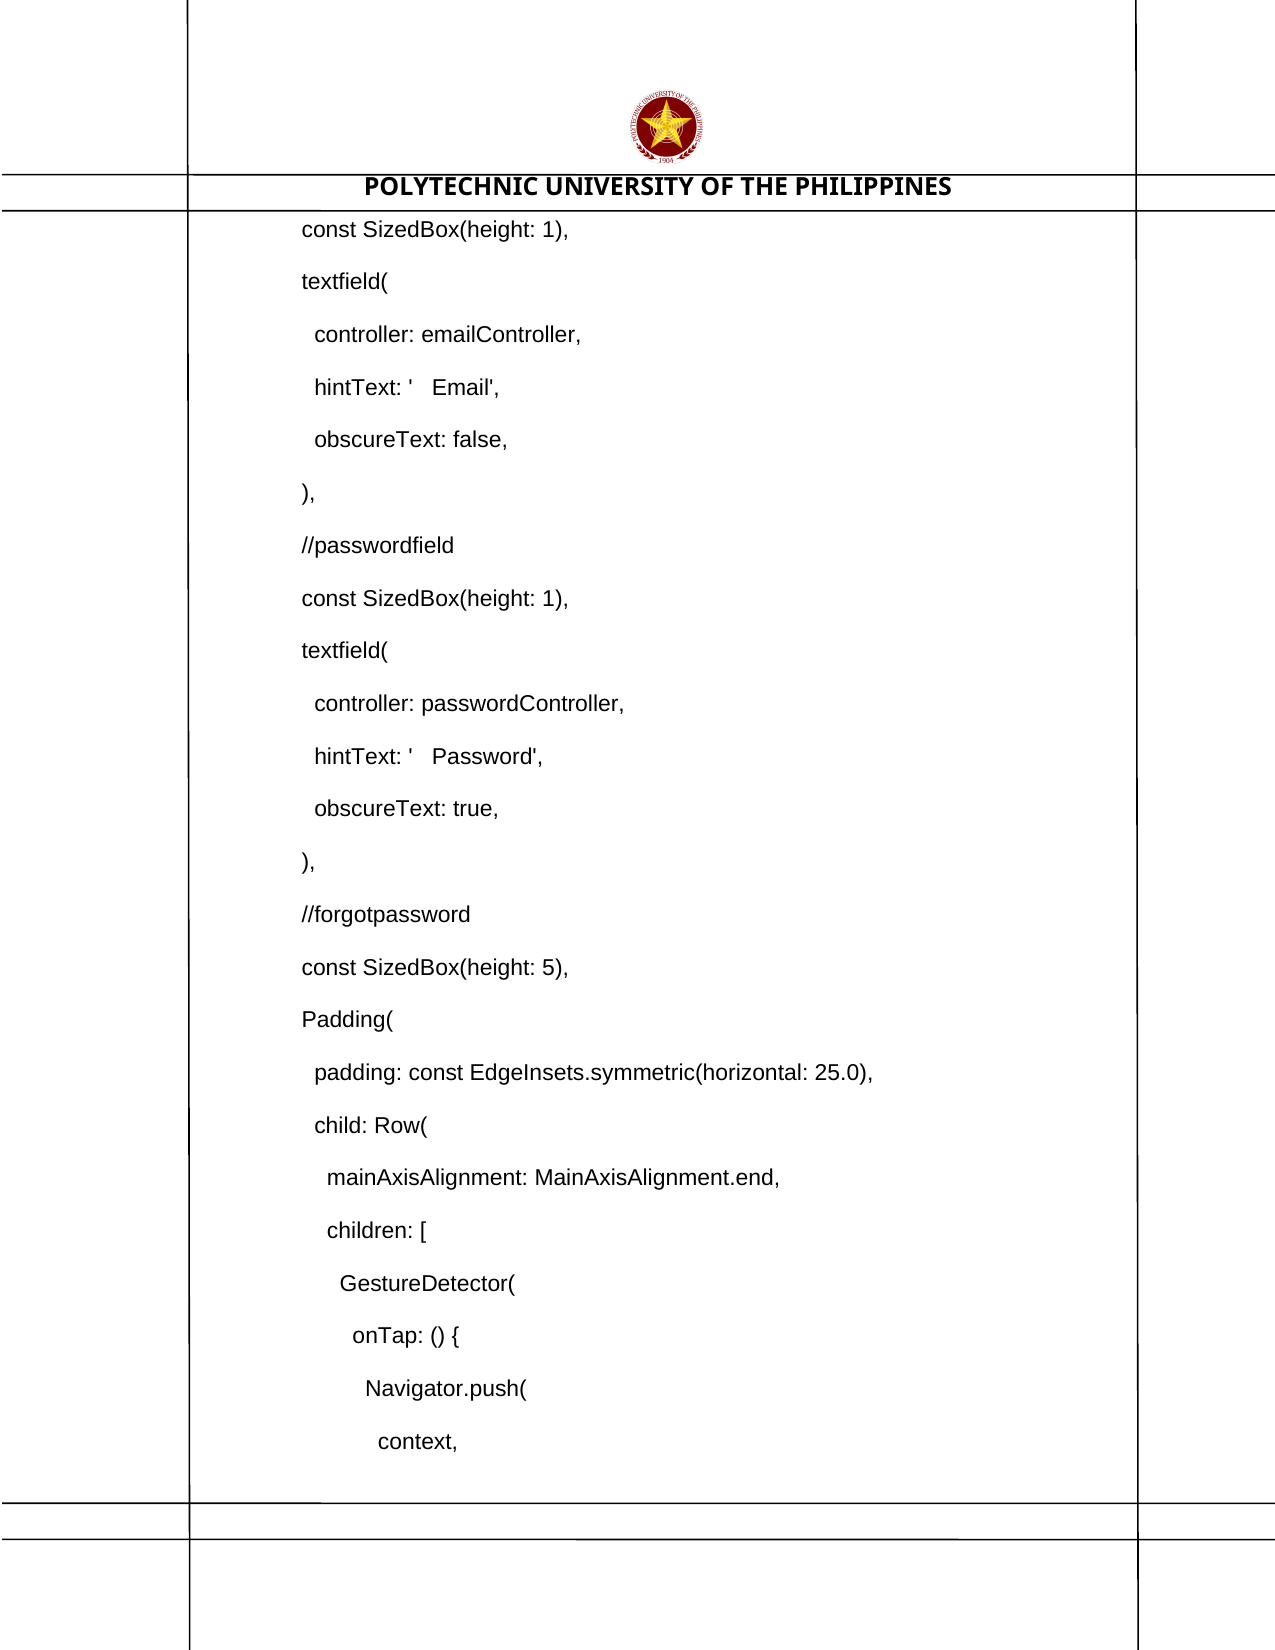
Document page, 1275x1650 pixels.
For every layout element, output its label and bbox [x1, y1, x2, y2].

picture [629, 90, 703, 164]
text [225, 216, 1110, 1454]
